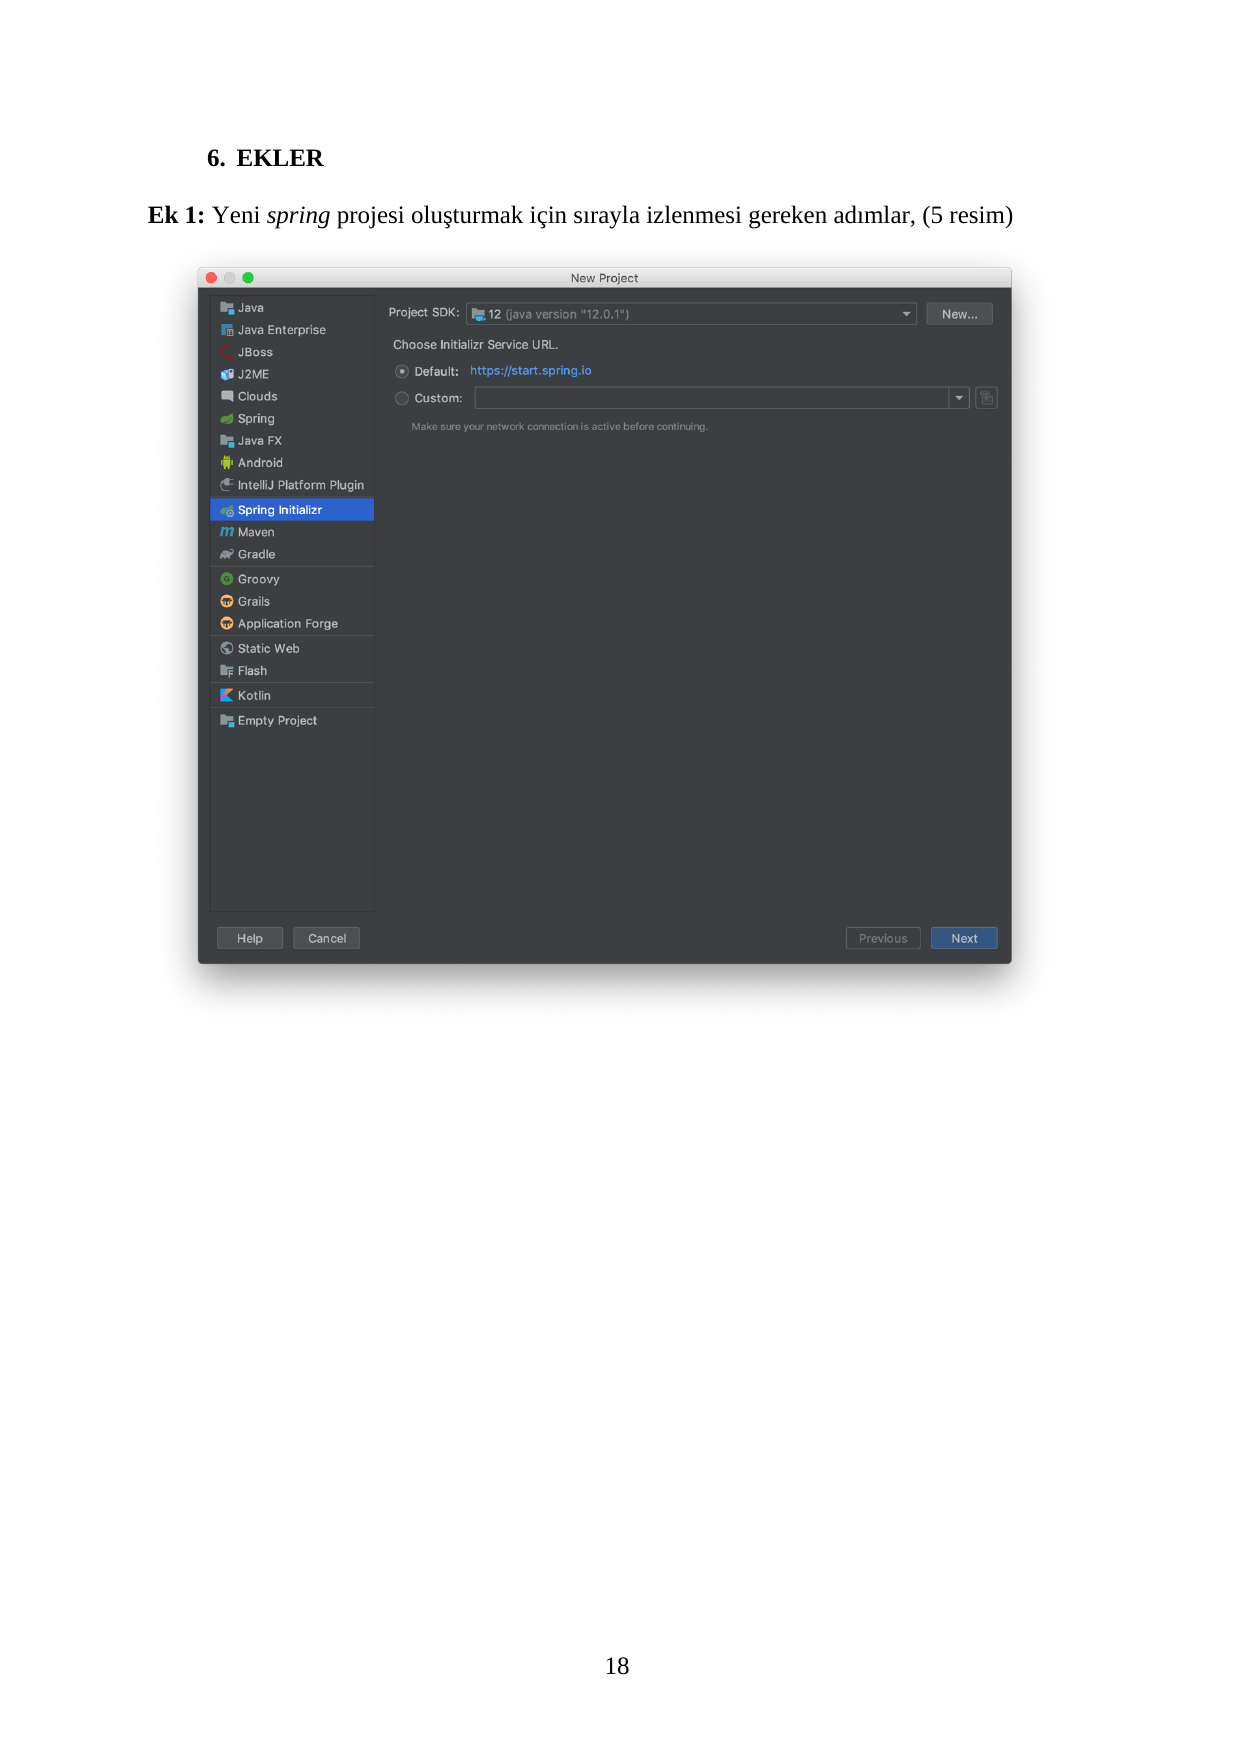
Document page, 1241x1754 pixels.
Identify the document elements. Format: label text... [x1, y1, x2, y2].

picture [146, 232, 1063, 1032]
subtitle EKLER [207, 143, 1092, 172]
text Ek 1: Yeni spring projesi oluşturmak için sırayla izlenmesi gereken adımlar, (5 resim) [148, 201, 1092, 229]
